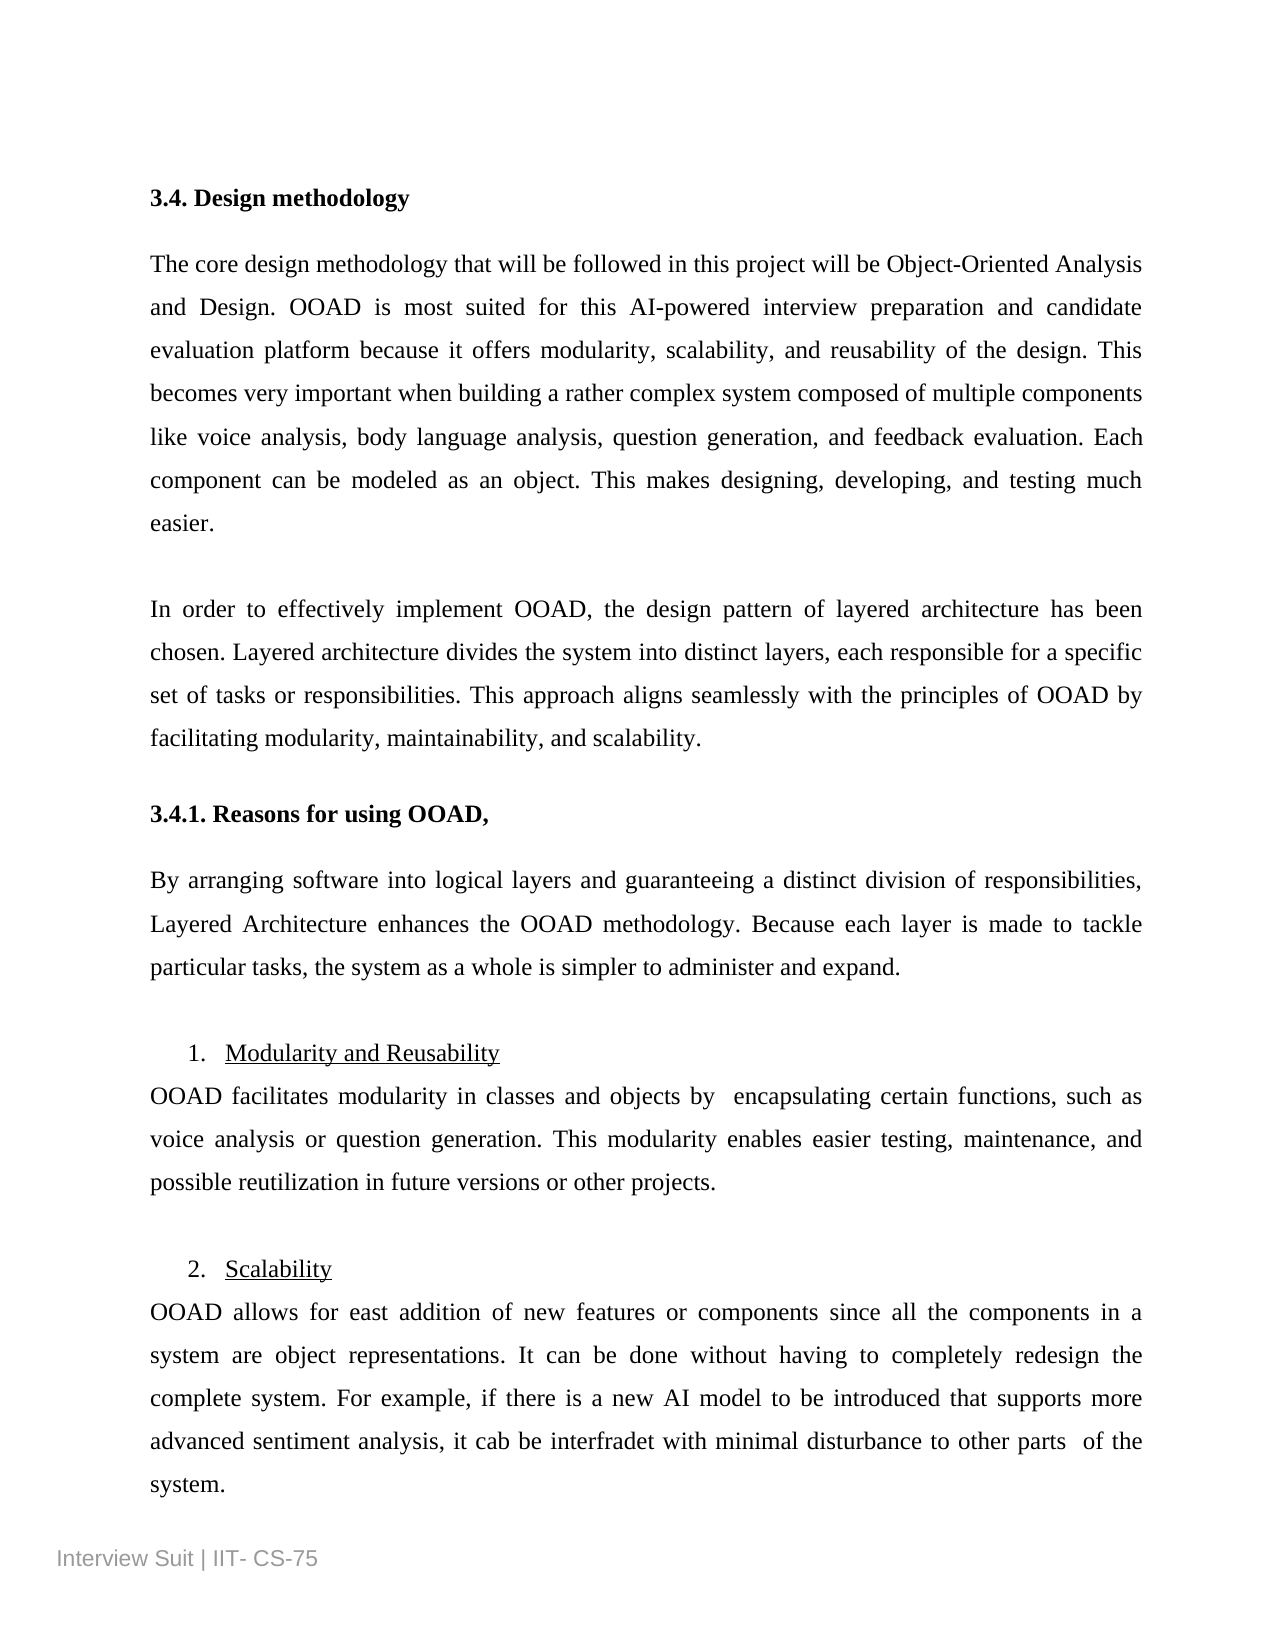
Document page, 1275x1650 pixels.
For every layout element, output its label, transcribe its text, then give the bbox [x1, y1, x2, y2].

list Scalability [187, 1254, 1144, 1282]
text 3.4. Design methodology [150, 183, 1144, 212]
text OOAD allows for east addition of new features or components since all the components in a system are object representations. It can be done without having to completely redesign the complete system. For example, if there is a new AI model to be introduced that supports more advanced sentiment analysis, it cab be interfradet with minimal disturbance to other parts of the system. [150, 1297, 1144, 1498]
text 3.4.1. Reasons for using OOAD, [150, 799, 1144, 828]
list Modularity and Reusability [187, 1038, 1144, 1067]
text In order to effectively implement OOAD, the design pattern of layered architecture has been chosen. Layered architecture divides the system into distinct layers, each responsible for a specific set of tasks or responsibilities. This approach aligns seamlessly with the principles of OOAD by facilitating modularity, maintainability, and scalability. [150, 594, 1144, 752]
text OOAD facilitates modularity in classes and objects by encapsulating certain functions, such as voice analysis or question generation. This modularity enables easier testing, maintenance, and possible reutilization in future versions or other projects. [150, 1081, 1144, 1196]
text The core design methodology that will be followed in this project will be Object-Oriented Analysis and Design. OOAD is most suited for this AI-powered interview preparation and candidate evaluation platform because it offers modularity, scalability, and reusability of the design. This becomes very important when building a rather complex system composed of multiple components like voice analysis, body language analysis, question generation, and feedback evaluation. Each component can be modeled as an object. This makes designing, developing, and testing much easier. [150, 249, 1144, 537]
text By arranging software into logical layers and guaranteeing a distinct division of responsibilities, Layered Architecture enhances the OOAD methodology. Because each layer is made to tackle particular tasks, the system as a whole is simpler to administer and expand. [150, 866, 1144, 981]
